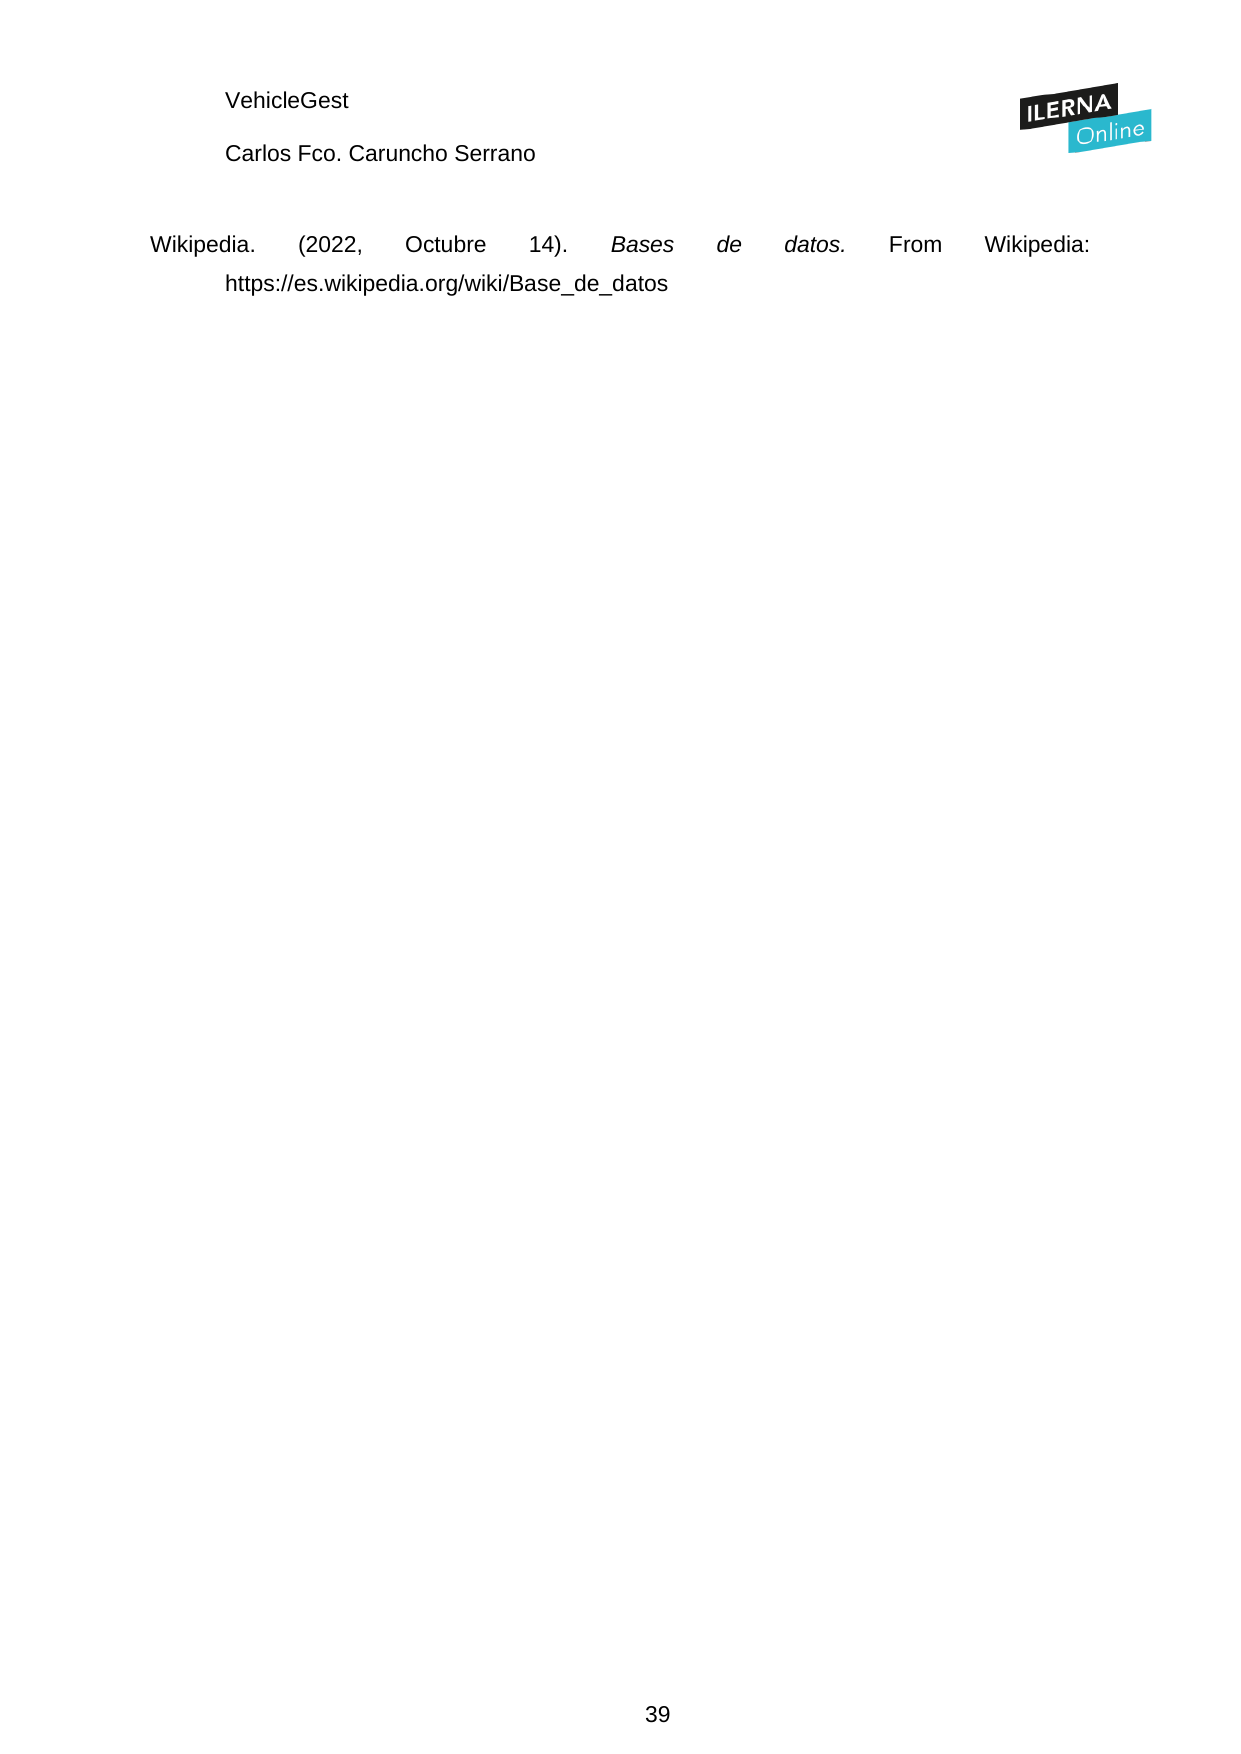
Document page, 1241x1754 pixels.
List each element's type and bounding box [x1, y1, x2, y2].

picture [1020, 83, 1152, 153]
